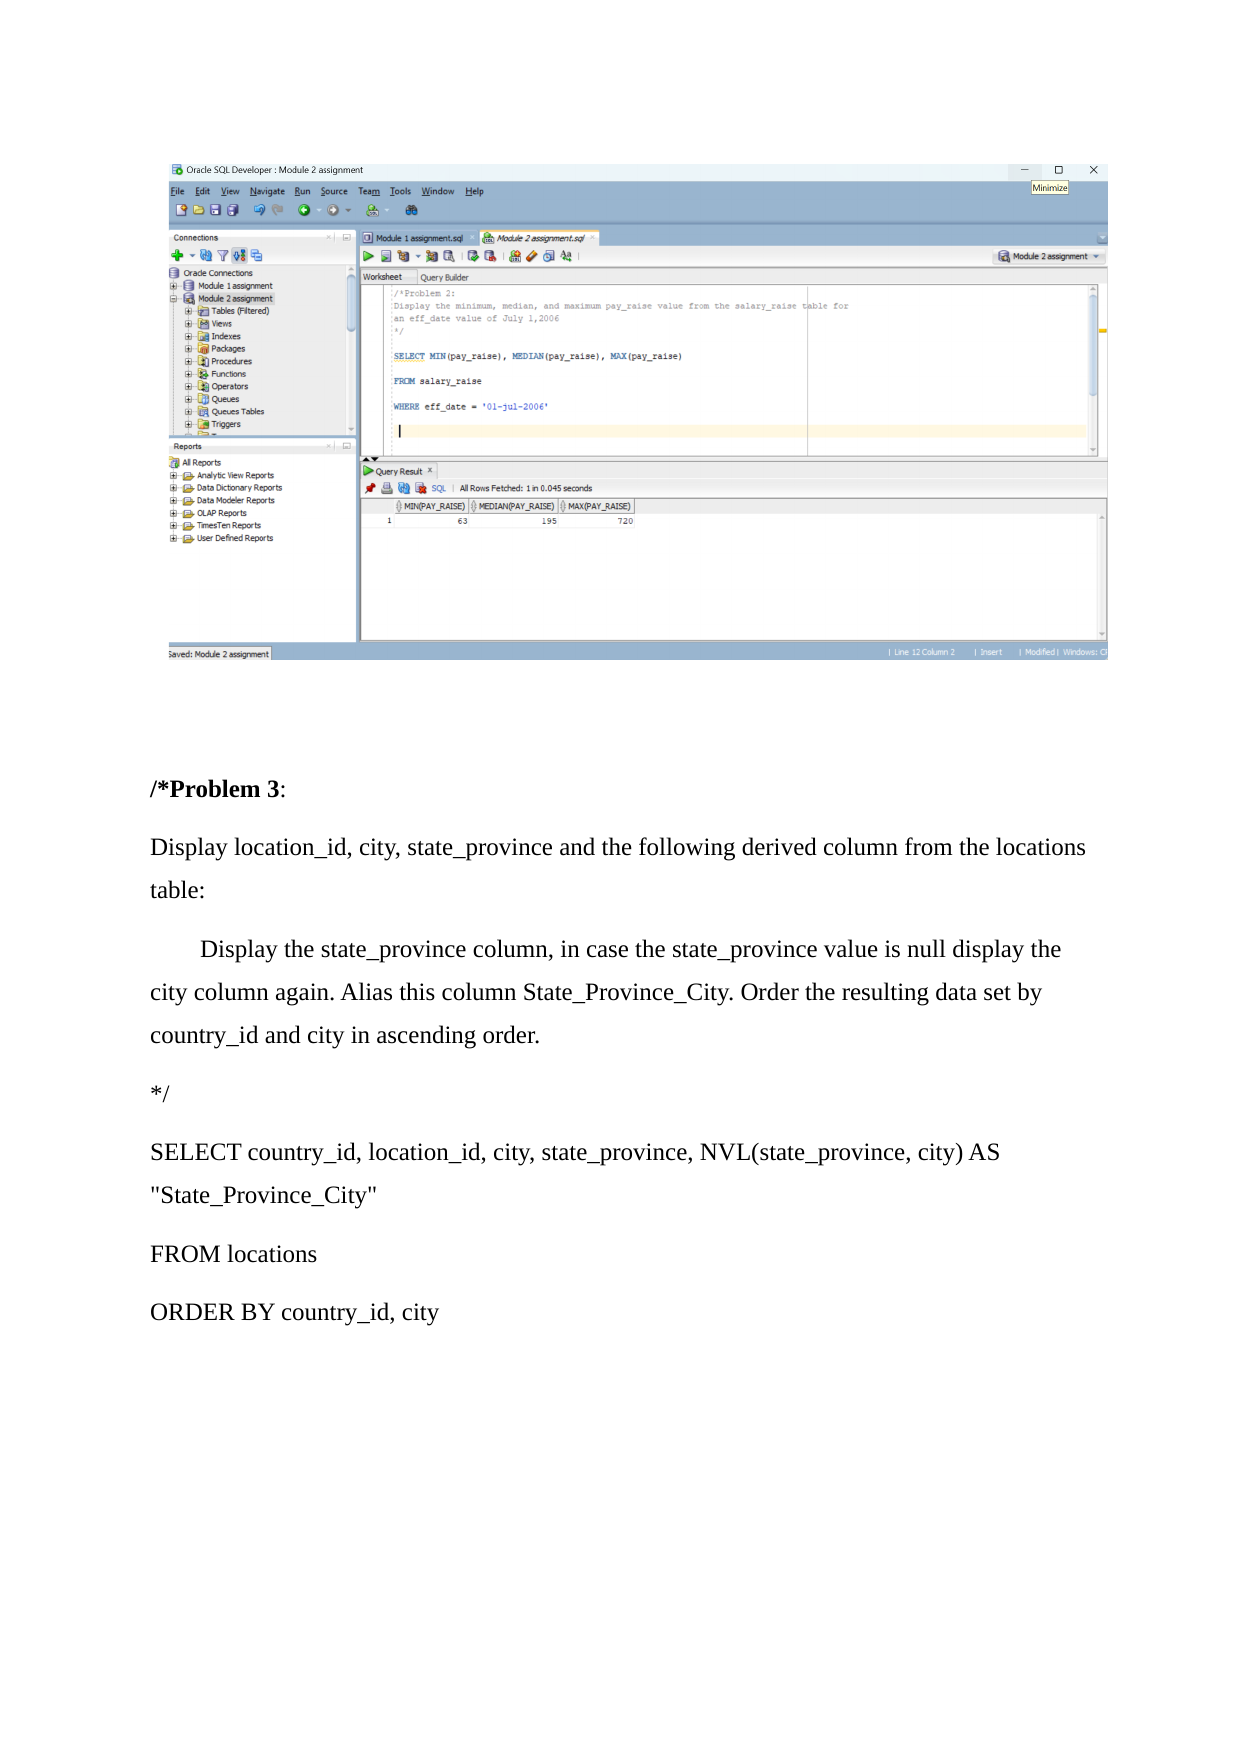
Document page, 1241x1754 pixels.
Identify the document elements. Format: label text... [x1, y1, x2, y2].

text SELECT country_id, location_id, city, state_province, NVL(state_province, city) AS "State_Province_City" [150, 1133, 1090, 1213]
text Display location_id, city, state_province and the following derived column from the locations table: [150, 828, 1090, 909]
text Display the state_province column, in case the state_province value is null display the city column again. Alias this column State_Province_City. Order the resulting data set by country_id and city in ascending order. [150, 930, 1090, 1053]
text FROM locations [150, 1234, 1090, 1272]
text ORDER BY country_id, city [150, 1293, 1090, 1330]
text /*Problem 3: [150, 770, 1090, 807]
text */ [150, 1074, 1090, 1112]
